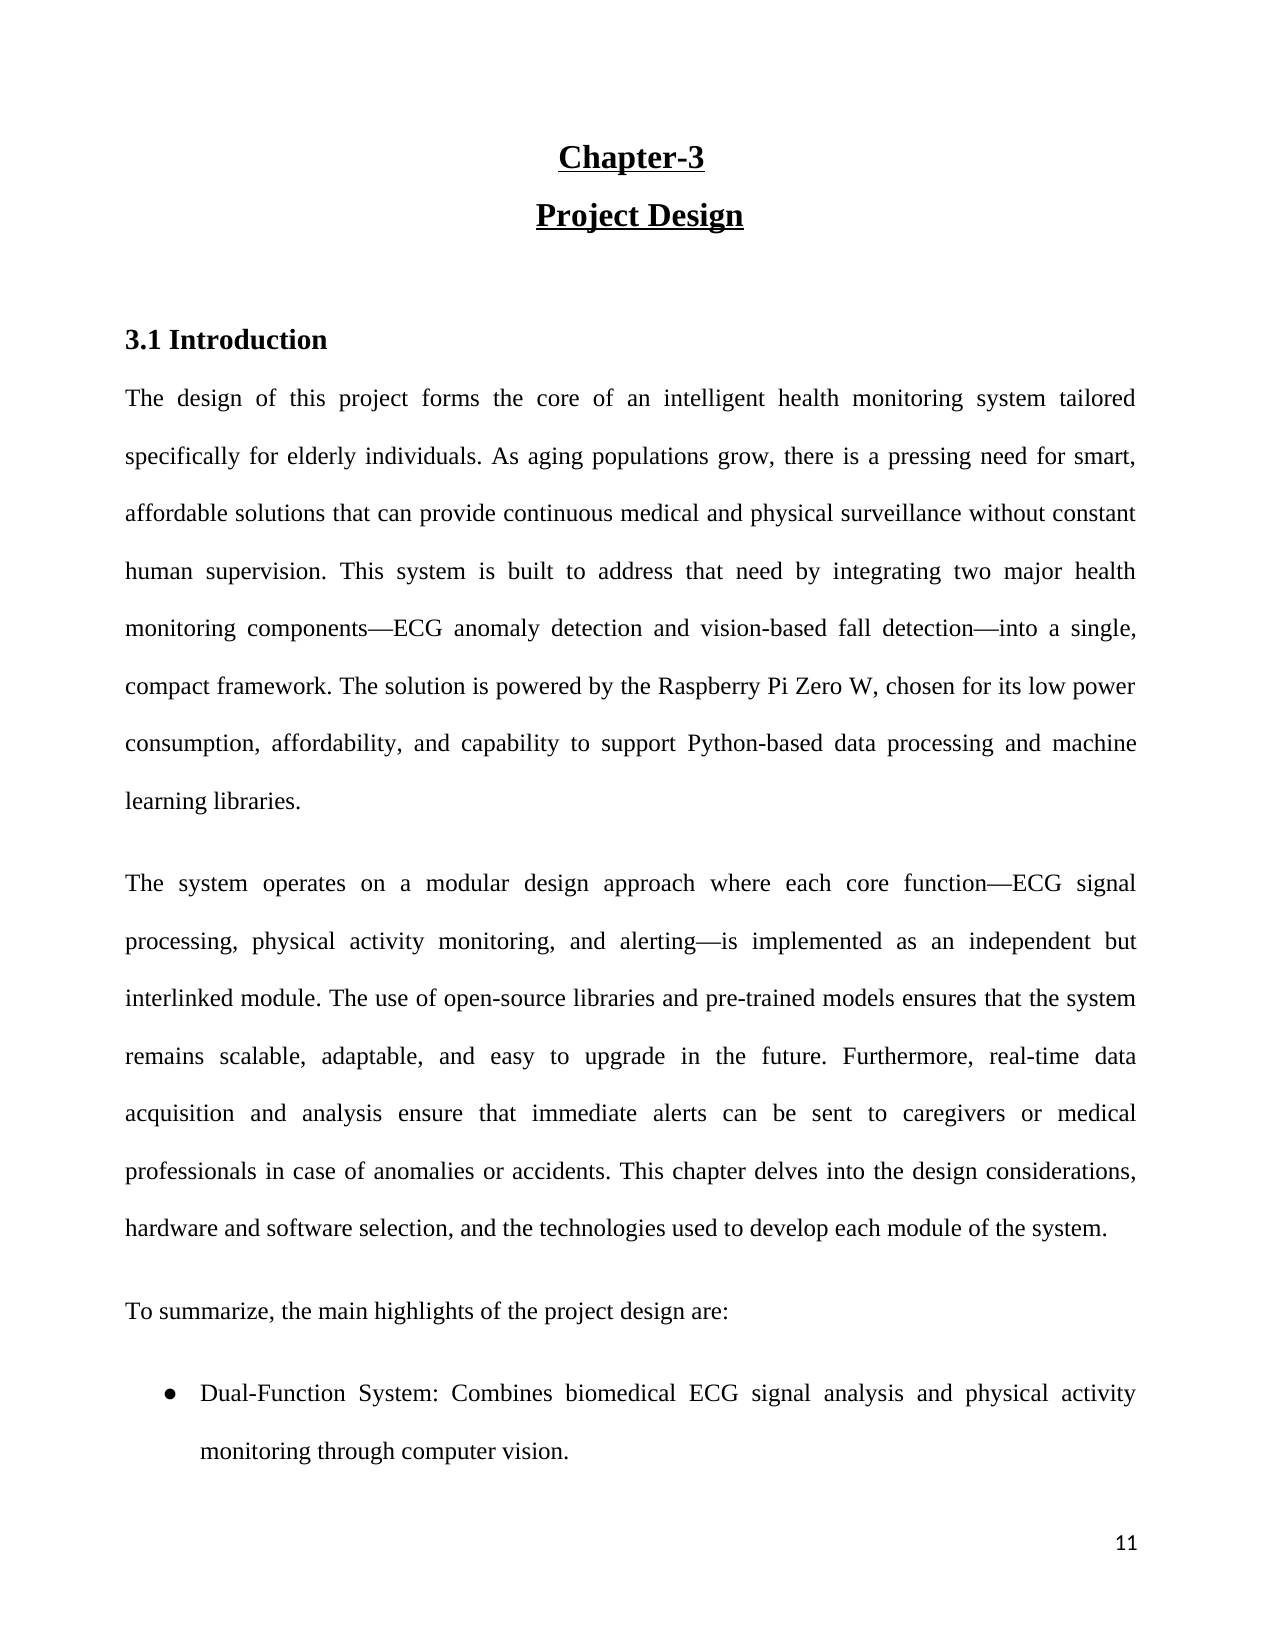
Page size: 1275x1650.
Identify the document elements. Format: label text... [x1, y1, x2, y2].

text Chapter-3 [125, 137, 1137, 176]
text Project Design [125, 195, 1137, 234]
text The design of this project forms the core of an intelligent health monitoring system tailored specifically for elderly individuals. As aging populations grow, there is a pressing need for smart, affordable solutions that can provide continuous medical and physical surveillance without constant human supervision. This system is built to address that need by integrating two major health monitoring components—ECG anomaly detection and vision-based fall detection—into a single, compact framework. The solution is powered by the Raspberry Pi Zero W, chosen for its low power consumption, affordability, and capability to support Python-based data processing and machine learning libraries. [125, 383, 1137, 815]
text The system operates on a modular design approach where each core function—ECG signal processing, physical activity monitoring, and alerting—is implemented as an independent but interlinked module. The use of open-source libraries and pre-trained models ensures that the system remains scalable, adaptable, and easy to upgrade in the future. Furthermore, real-time data acquisition and analysis ensure that immediate alerts can be sent to caregivers or medical professionals in case of anomalies or accidents. This chapter delves into the design considerations, hardware and software selection, and the technologies used to develop each module of the system. [125, 868, 1137, 1242]
text To summarize, the main highlights of the project design are: [125, 1296, 1137, 1325]
text 3.1 Introduction [125, 322, 1137, 356]
list Dual-Function System: Combines biomedical ECG signal analysis and physical activity monitoring through computer vision. [162, 1378, 1137, 1465]
